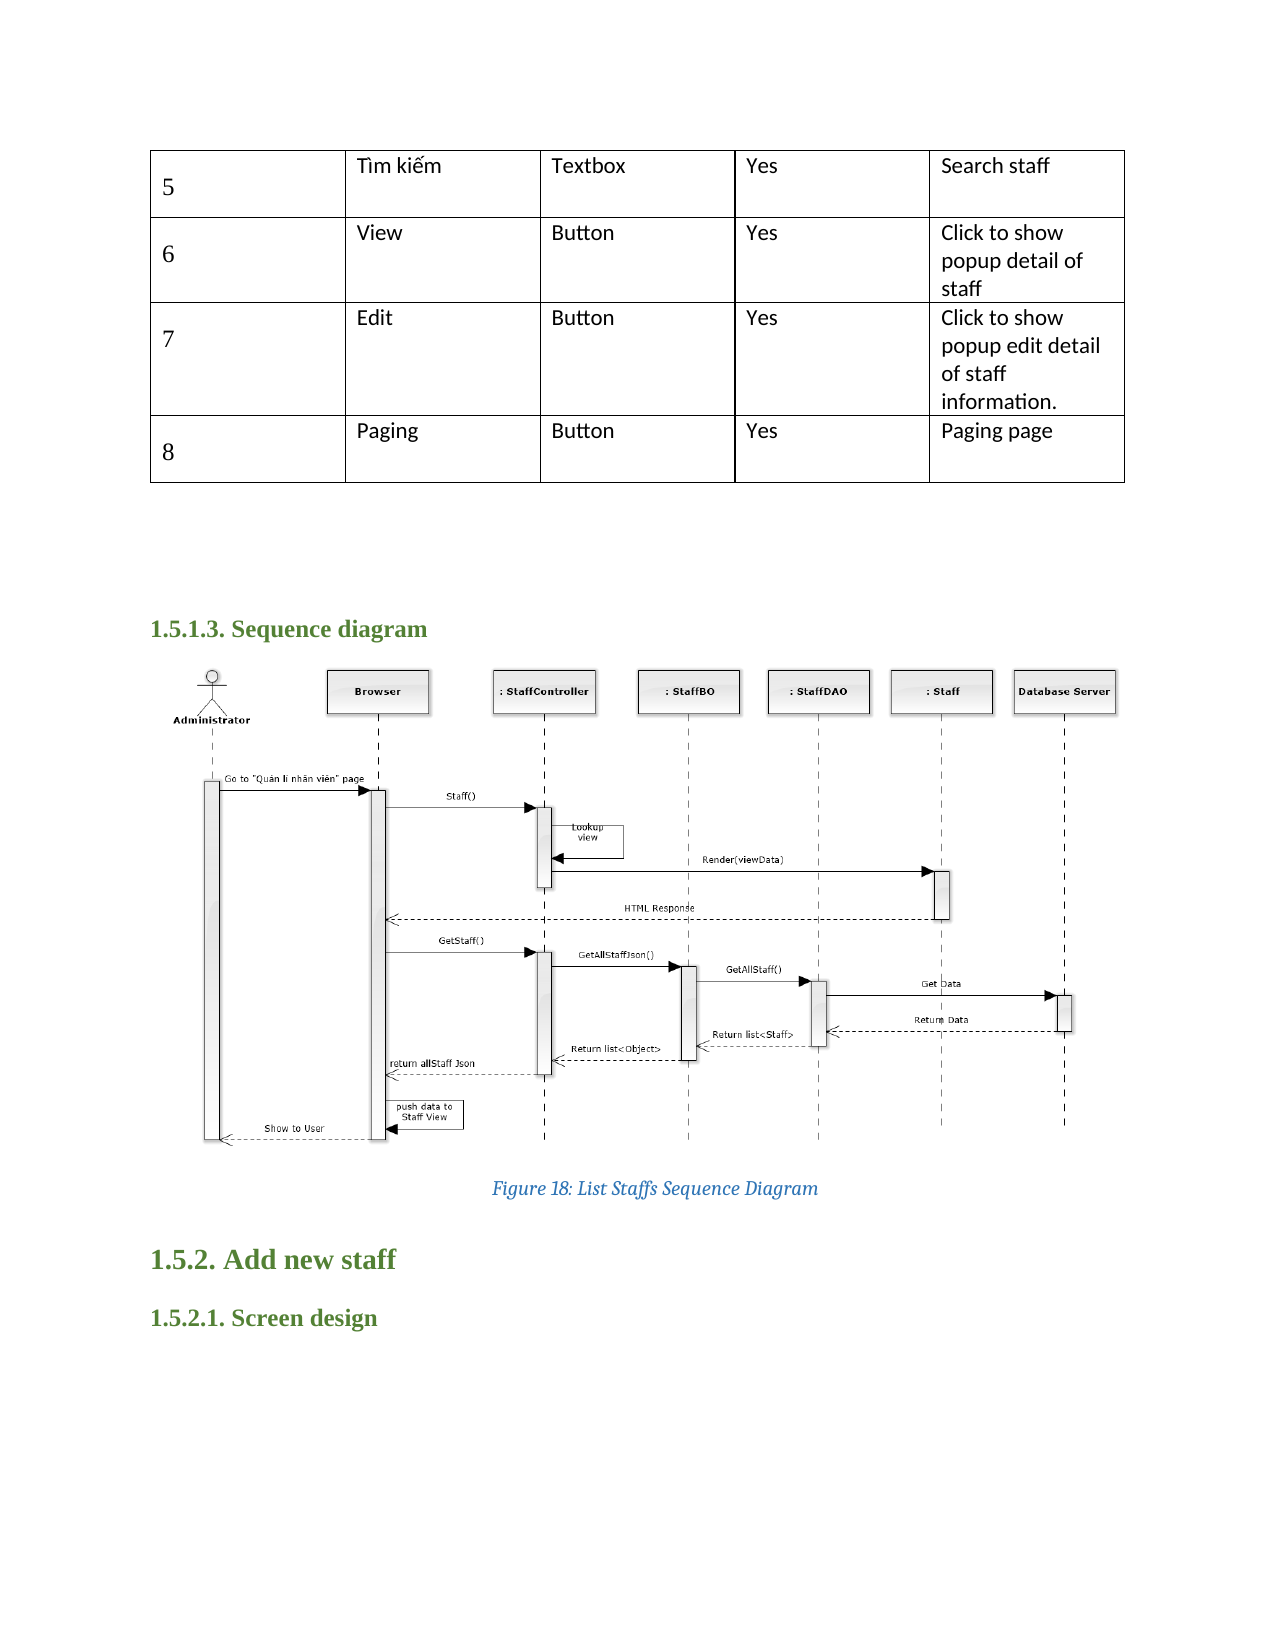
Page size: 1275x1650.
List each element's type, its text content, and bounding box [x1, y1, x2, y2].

table_cell 7 [151, 303, 345, 415]
table_cell Click to show popup detail of staff [930, 218, 1124, 302]
table_cell Textbox [541, 151, 734, 217]
table_cell 5 [151, 151, 345, 217]
subtitle Add new staff [150, 1242, 1125, 1276]
table_cell Paging page [930, 416, 1124, 482]
table_cell Button [541, 218, 734, 302]
picture [150, 659, 1125, 1158]
subtitle Screen design [150, 1303, 1125, 1332]
table_cell Tìm kiếm [346, 151, 540, 217]
table_cell 8 [151, 416, 345, 482]
table_cell Button [541, 303, 734, 415]
table_cell Button [541, 416, 734, 482]
table_cell Yes [736, 416, 929, 482]
table_cell Edit [346, 303, 540, 415]
table_cell Yes [736, 151, 929, 217]
table_cell View [346, 218, 540, 302]
table_cell Paging [346, 416, 540, 482]
table_cell Yes [736, 303, 929, 415]
table_cell Click to show popup edit detail of staff information. [930, 303, 1124, 415]
table_cell Search staff [930, 151, 1124, 217]
subtitle Sequence diagram [150, 614, 1125, 643]
table_cell 6 [151, 218, 345, 302]
table_cell Yes [736, 218, 929, 302]
